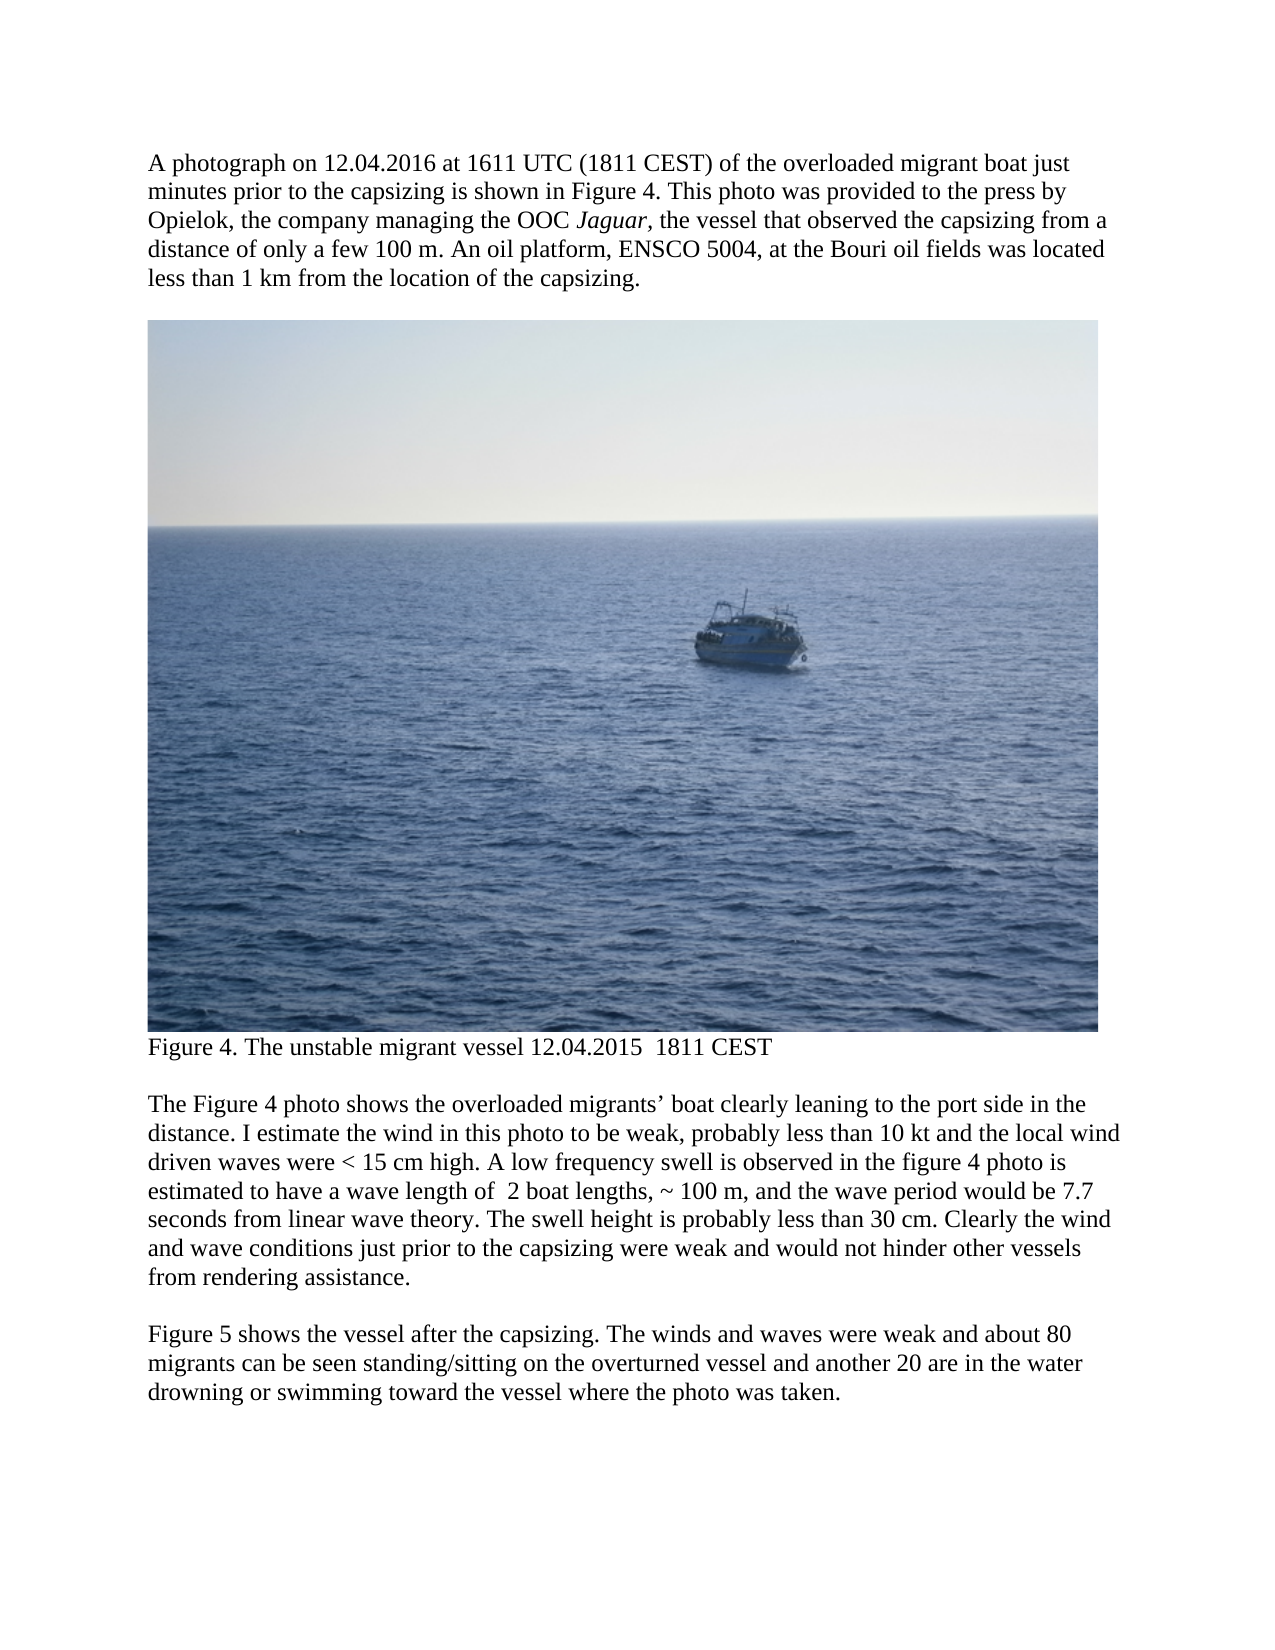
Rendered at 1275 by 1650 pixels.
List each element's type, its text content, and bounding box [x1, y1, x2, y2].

text A photograph on 12.04.2016 at 1611 UTC (1811 CEST) of the overloaded migrant boat just minutes prior to the capsizing is shown in Figure 4. This photo was provided to the press by Opielok, the company managing the OOC Jaguar, the vessel that observed the capsizing from a distance of only a few 100 m. An oil platform, ENSCO 5004, at the Bouri oil fields was located less than 1 km from the location of the capsizing. [148, 148, 1127, 291]
text Figure 5 shows the vessel after the capsizing. The winds and waves were weak and about 80 migrants can be seen standing/sitting on the overturned vessel and another 20 are in the water drowning or swimming toward the vessel where the photo was taken. [148, 1319, 1127, 1406]
text The Figure 4 photo shows the overloaded migrants’ boat clearly leaning to the port side in the distance. I estimate the wind in this photo to be weak, probably less than 10 kt and the local wind driven waves were < 15 cm high. A low frequency swell is observed in the figure 4 photo is estimated to have a wave length of 2 boat lengths, ~ 100 m, and the wave period would be 7.7 seconds from linear wave theory. The swell height is probably less than 30 cm. Clearly the wind and wave conditions just prior to the capsizing were weak and would not hinder other vessels from rendering assistance. [148, 1089, 1127, 1291]
text Figure 4. The unstable migrant vessel 12.04.2015 1811 CEST [148, 1032, 1127, 1061]
picture [147, 320, 1099, 1032]
